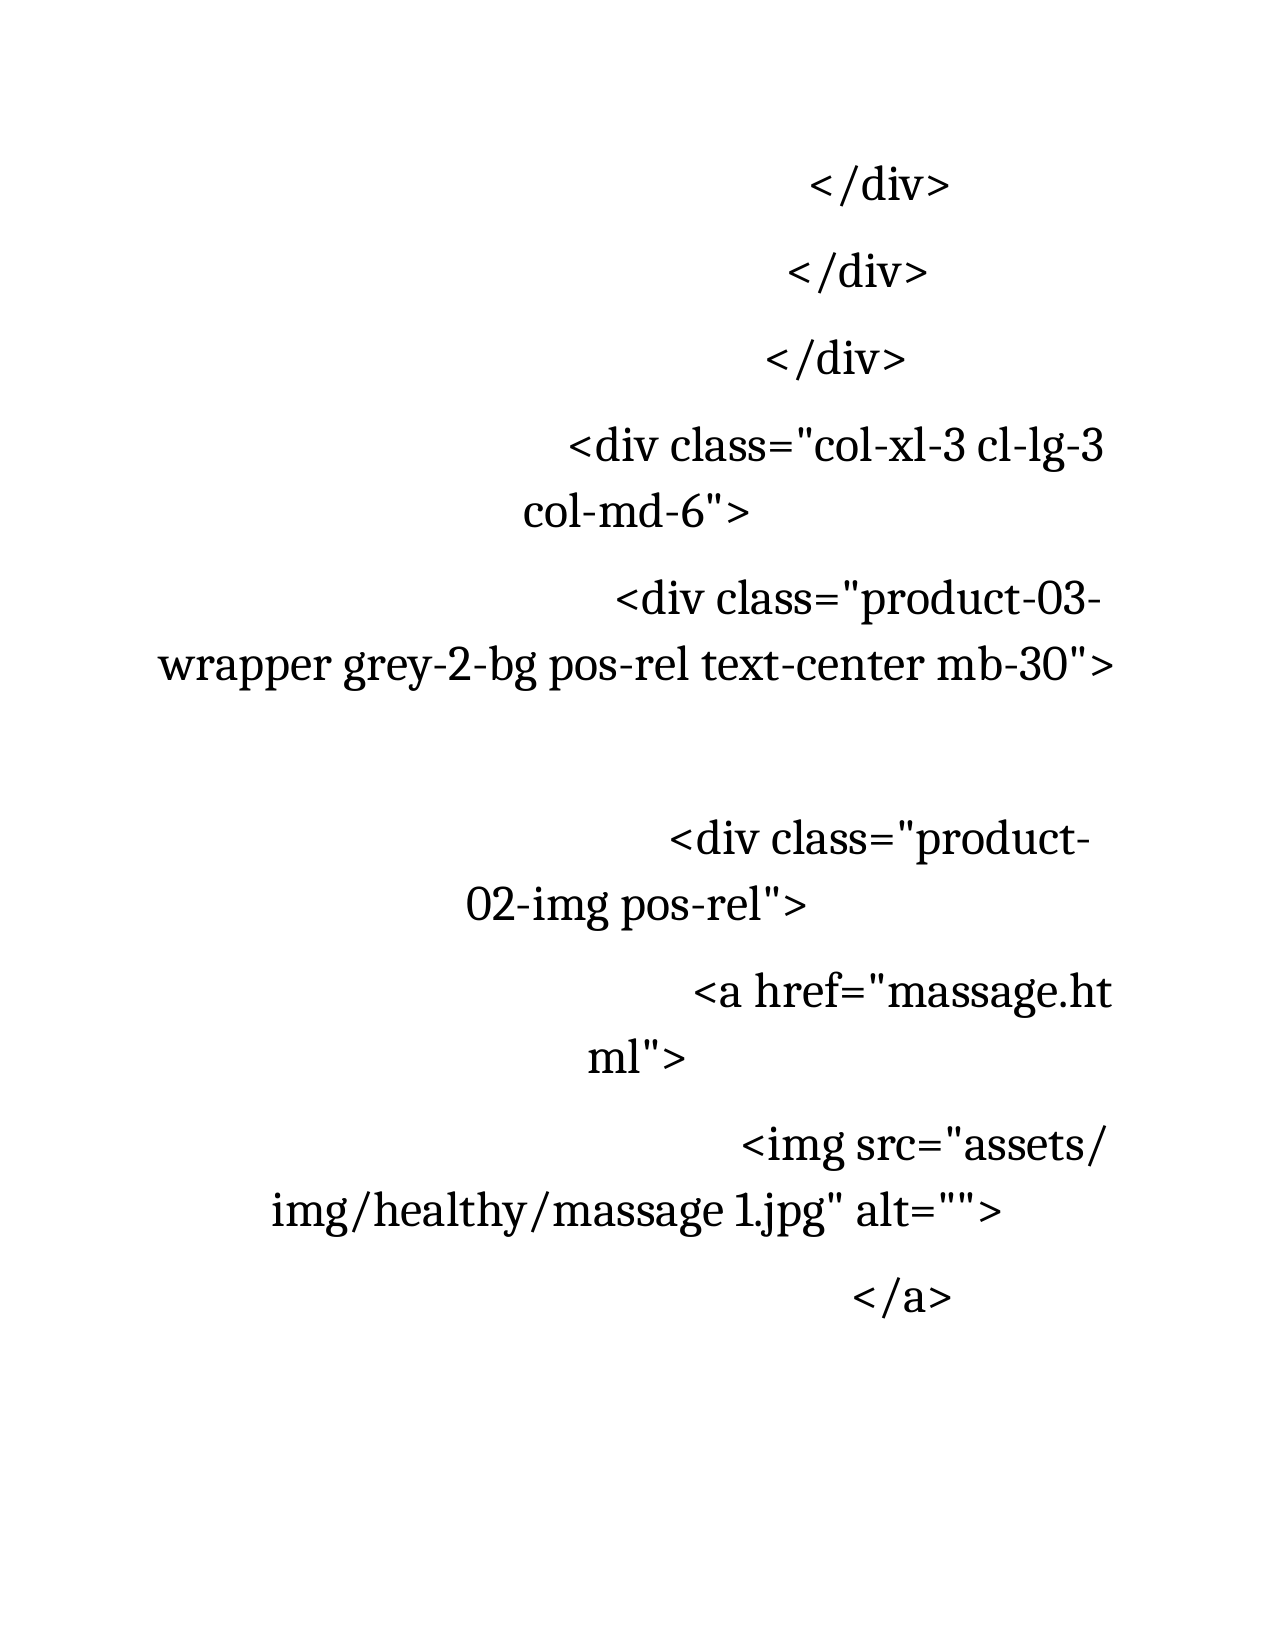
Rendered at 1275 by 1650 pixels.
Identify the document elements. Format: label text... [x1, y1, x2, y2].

text </div> [150, 329, 1125, 387]
text <div class="product-02-img pos-rel"> [150, 809, 1125, 933]
text <img src="assets/img/healthy/massage 1.jpg" alt=""> [150, 1115, 1125, 1238]
text </div> [150, 243, 1125, 300]
text <div class="product-03-wrapper grey-2-bg pos-rel text-center mb-30"> [150, 569, 1125, 693]
text <a href="massage.html"> [150, 962, 1125, 1086]
text </div> [150, 156, 1125, 213]
text <div class="col-xl-3 cl-lg-3 col-md-6"> [150, 416, 1125, 540]
text </a> [150, 1268, 1125, 1325]
